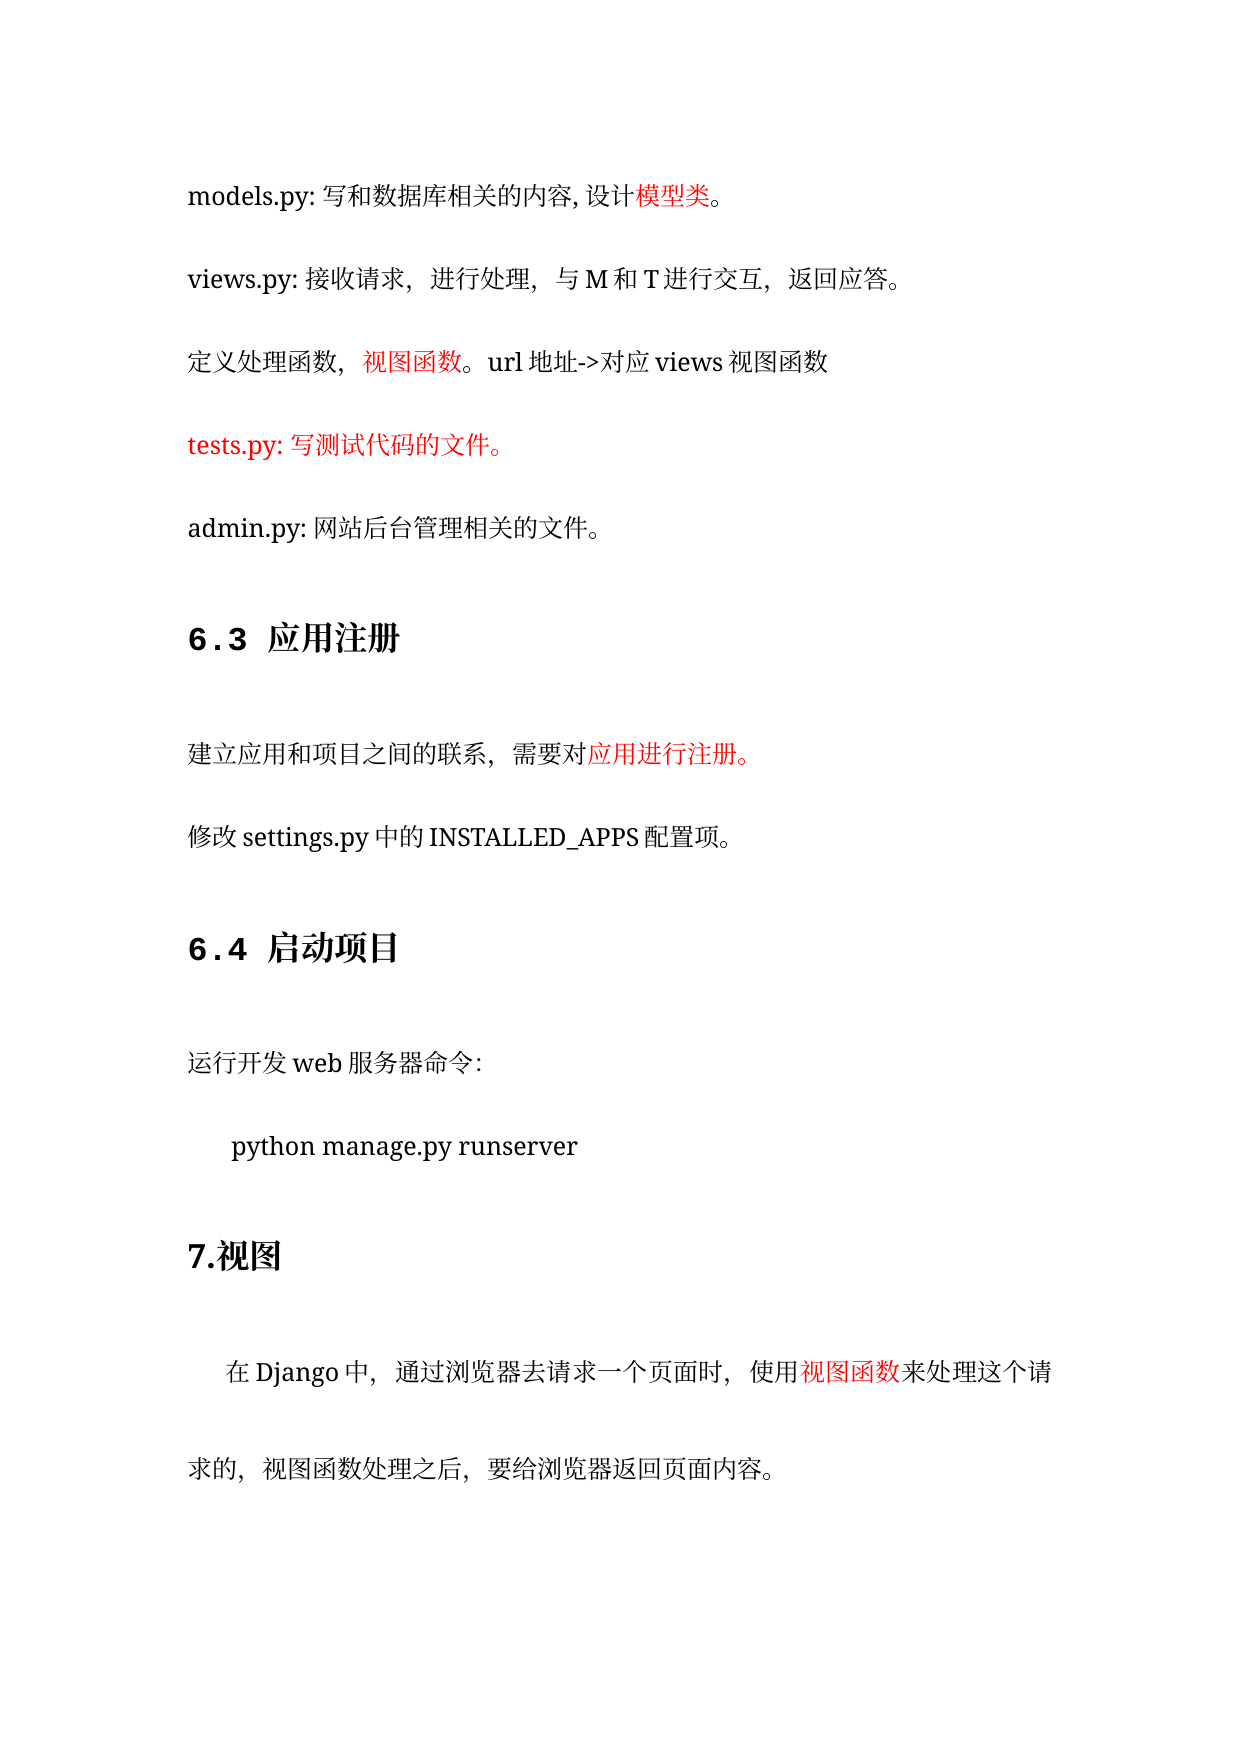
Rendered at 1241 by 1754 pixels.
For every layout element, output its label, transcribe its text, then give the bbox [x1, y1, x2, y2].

text views.py: 接收请求，进行处理，与M和T进行交互，返回应答。 [187, 245, 1053, 310]
text 运行开发web服务器命令： [187, 1030, 1053, 1095]
subtitle 6.4 启动项目 [187, 913, 1053, 978]
text python manage.py runserver [187, 1113, 1053, 1178]
text 在Django中，通过浏览器去请求一个页面时，使用视图函数来处理这个请求的，视图函数处理之后，要给浏览器返回页面内容。 [187, 1338, 1053, 1500]
subtitle 6.3 应用注册 [187, 604, 1053, 669]
text 定义处理函数，视图函数。url地址->对应views视图函数 [187, 328, 1053, 393]
text 建立应用和项目之间的联系，需要对应用进行注册。 [187, 720, 1053, 785]
text models.py: 写和数据库相关的内容, 设计模型类。 [187, 162, 1053, 227]
text 修改settings.py中的INSTALLED_APPS配置项。 [187, 803, 1053, 868]
text tests.py: 写测试代码的文件。 [187, 411, 1053, 476]
text admin.py: 网站后台管理相关的文件。 [187, 494, 1053, 559]
subtitle 7.视图 [187, 1222, 1053, 1287]
